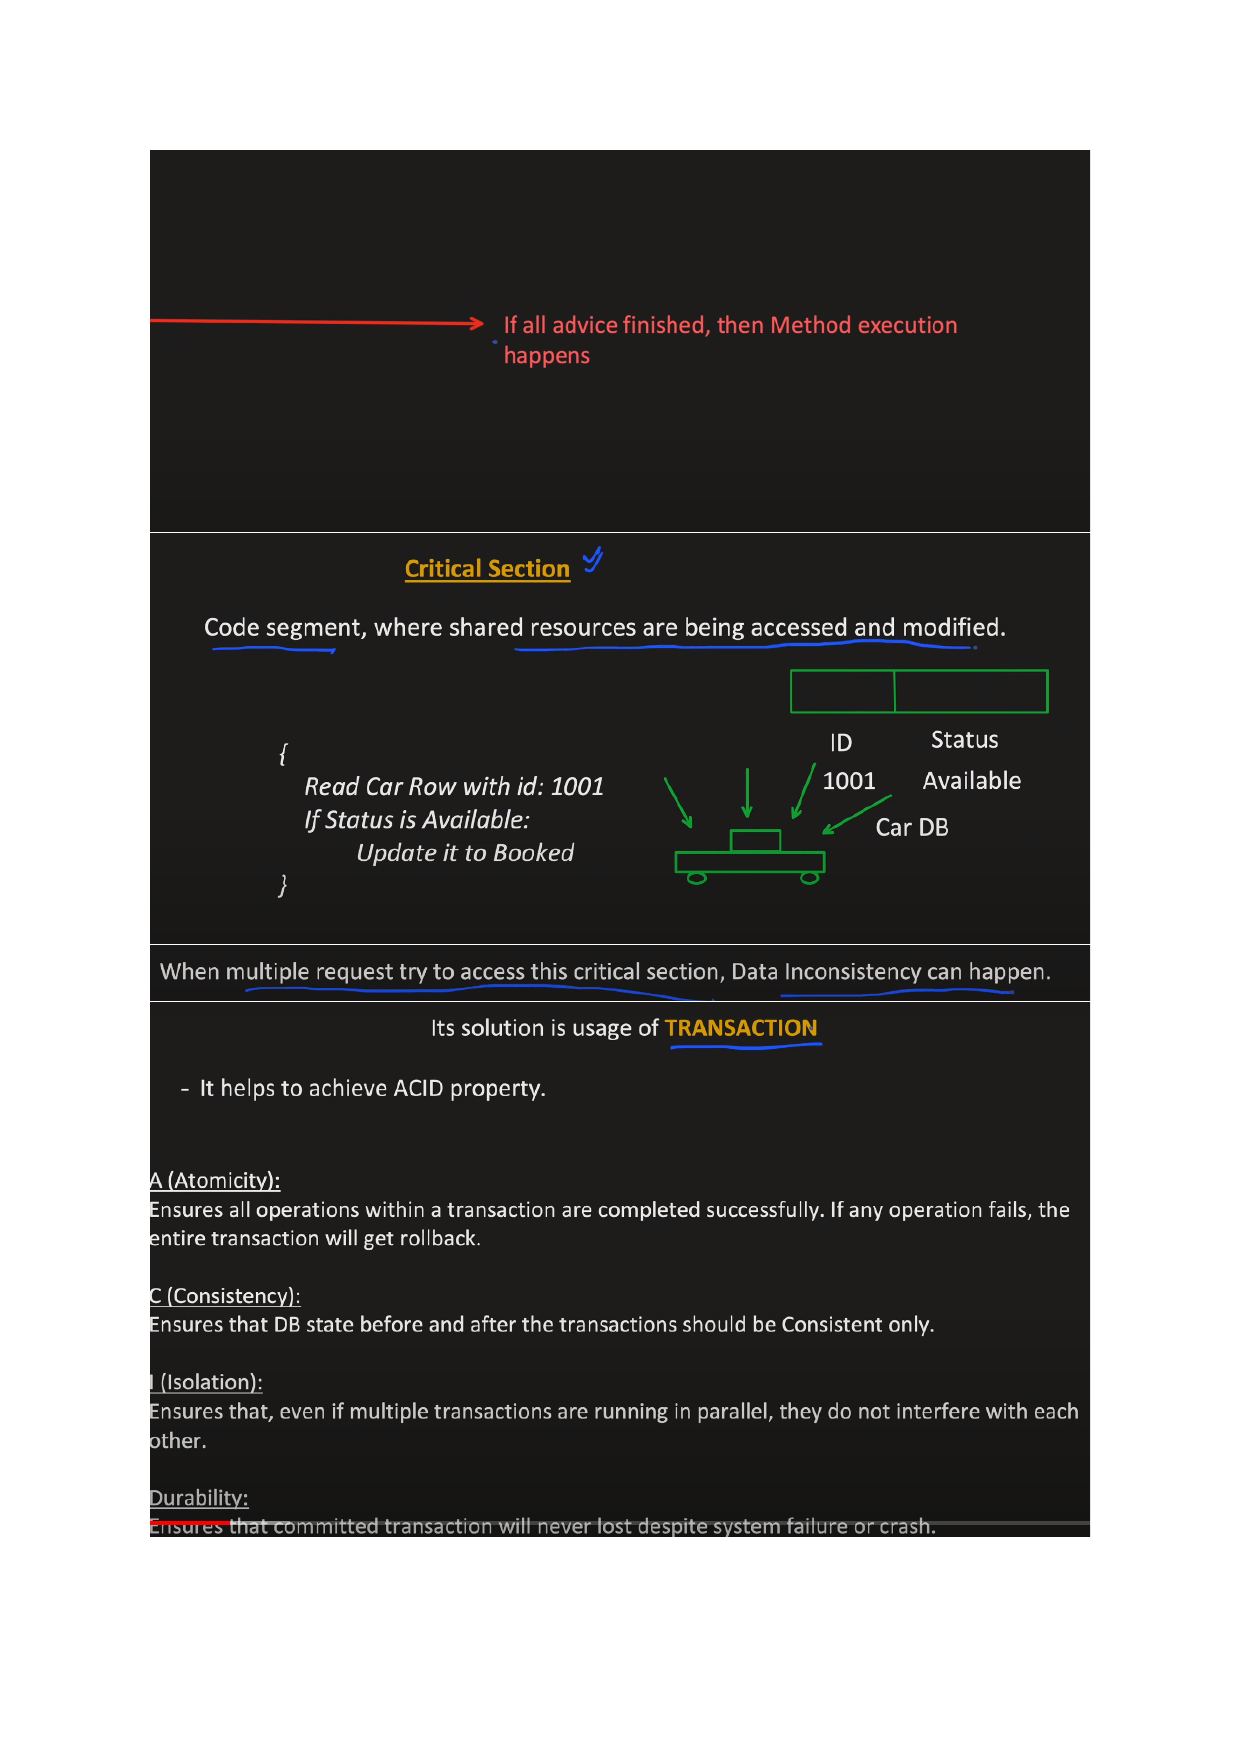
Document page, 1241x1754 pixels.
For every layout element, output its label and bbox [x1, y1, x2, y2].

picture [150, 1002, 1091, 1537]
picture [150, 150, 1091, 532]
picture [150, 533, 1091, 944]
picture [150, 945, 1091, 1001]
